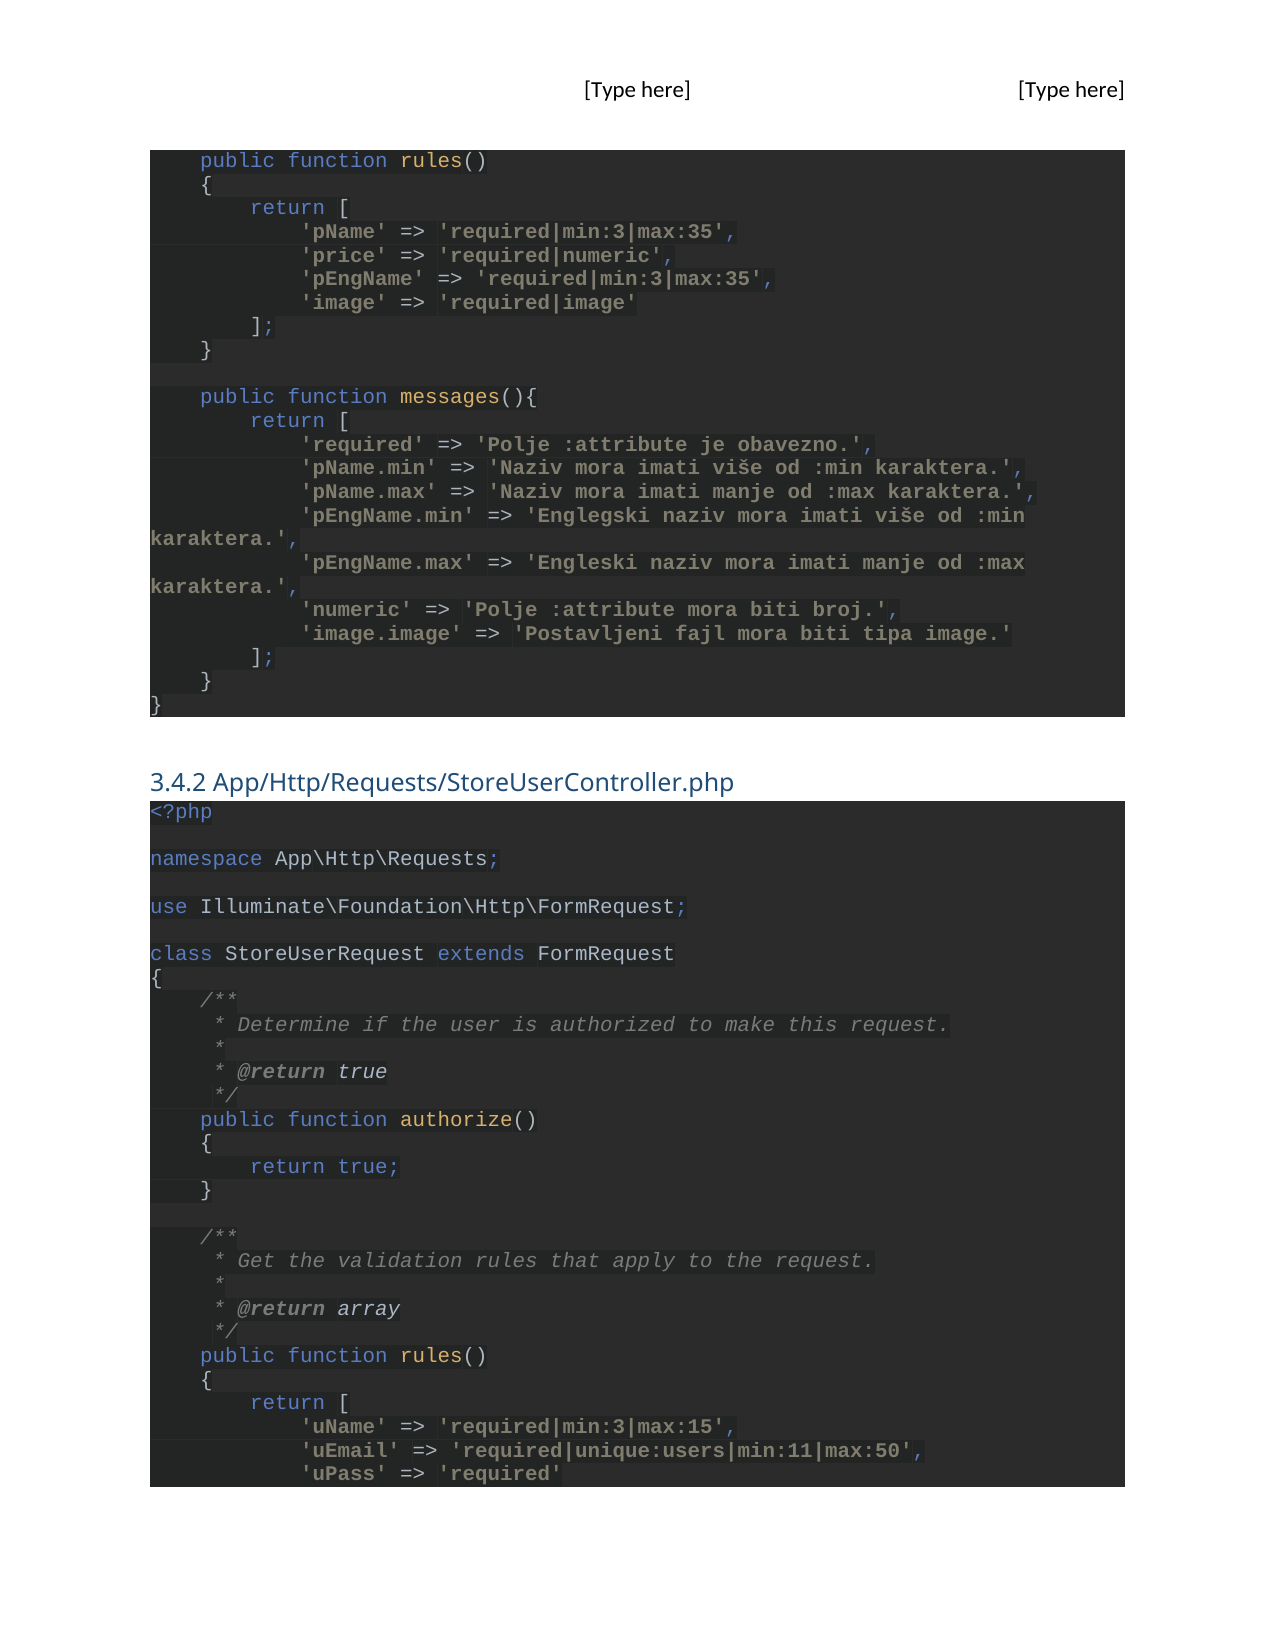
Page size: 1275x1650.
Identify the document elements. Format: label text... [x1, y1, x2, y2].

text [150, 801, 1125, 1487]
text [150, 150, 1125, 717]
subtitle 3.4.2 App/Http/Requests/StoreUserController.php [150, 764, 1125, 798]
